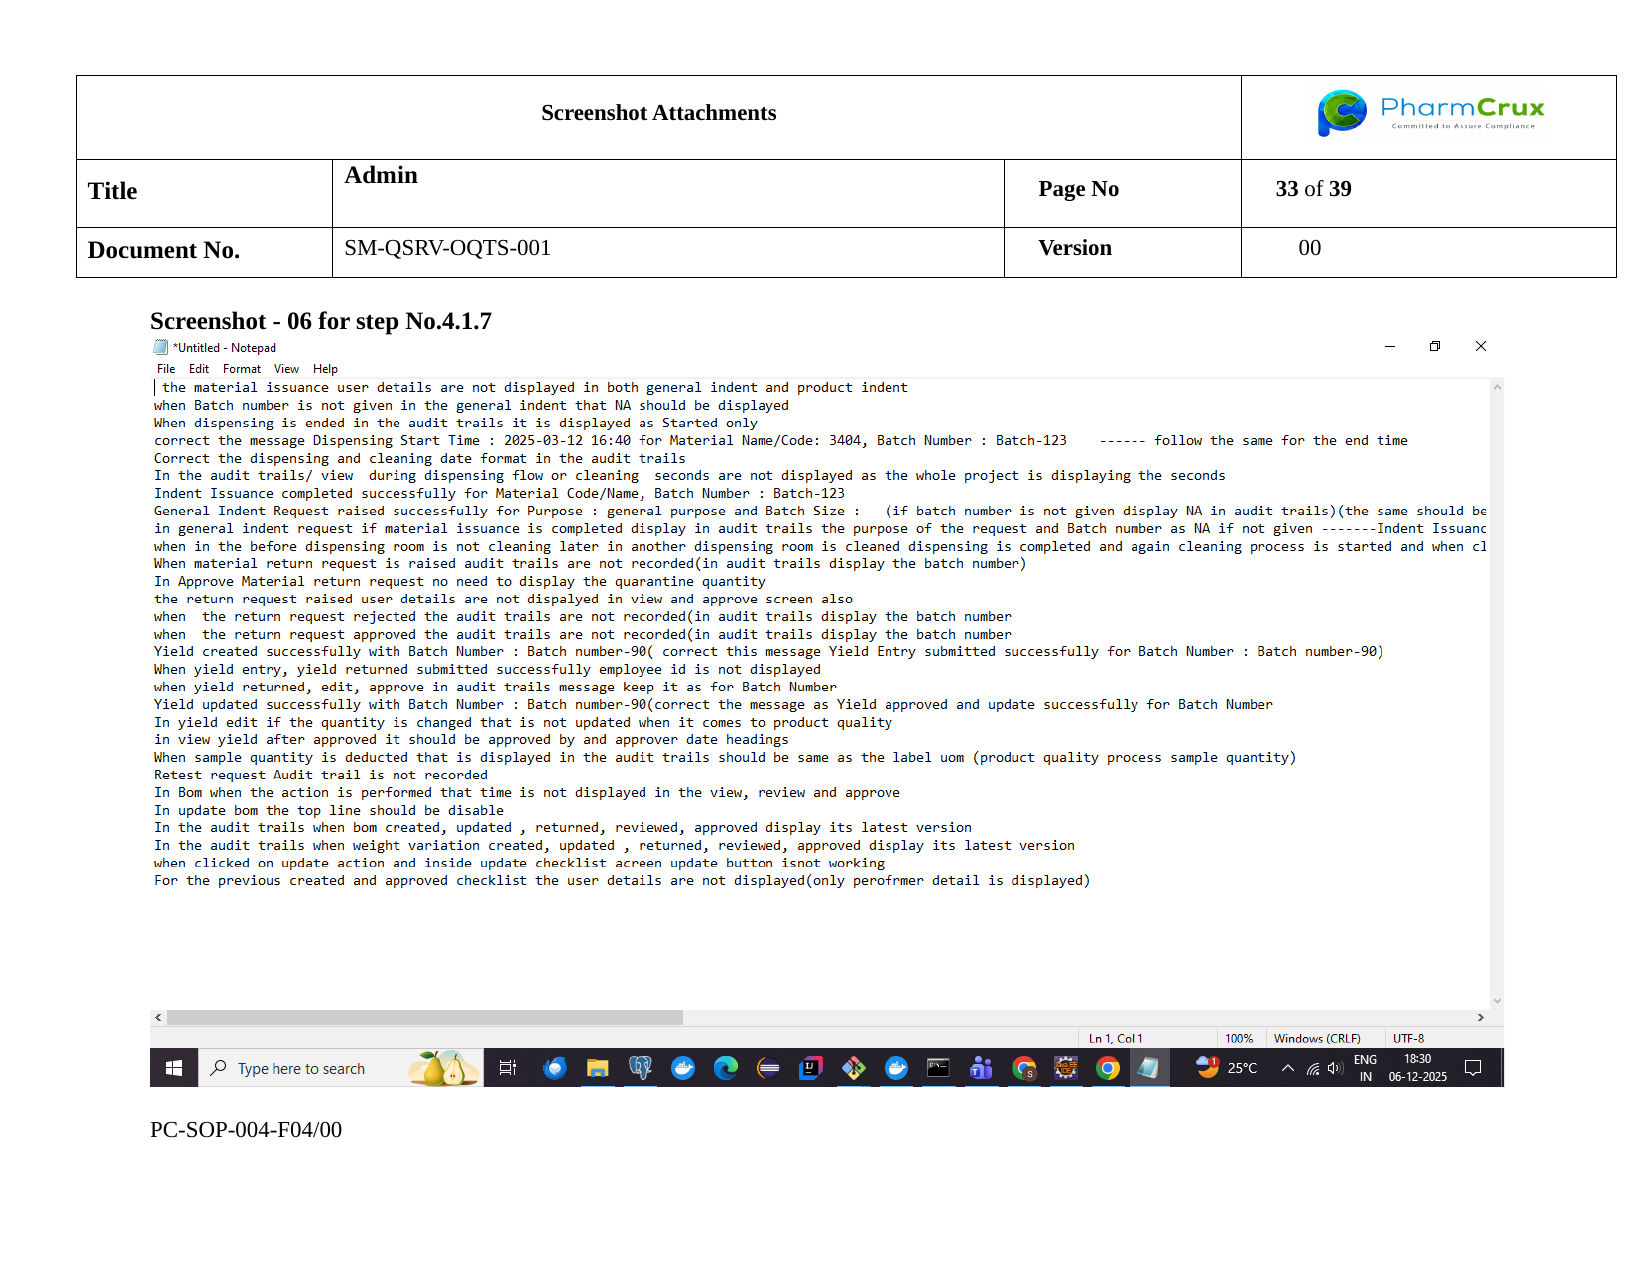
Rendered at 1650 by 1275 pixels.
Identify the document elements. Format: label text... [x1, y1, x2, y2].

picture [150, 336, 1505, 1087]
picture [1307, 82, 1551, 143]
text Screenshot - 06 for step No.4.1.7 [150, 306, 1500, 336]
